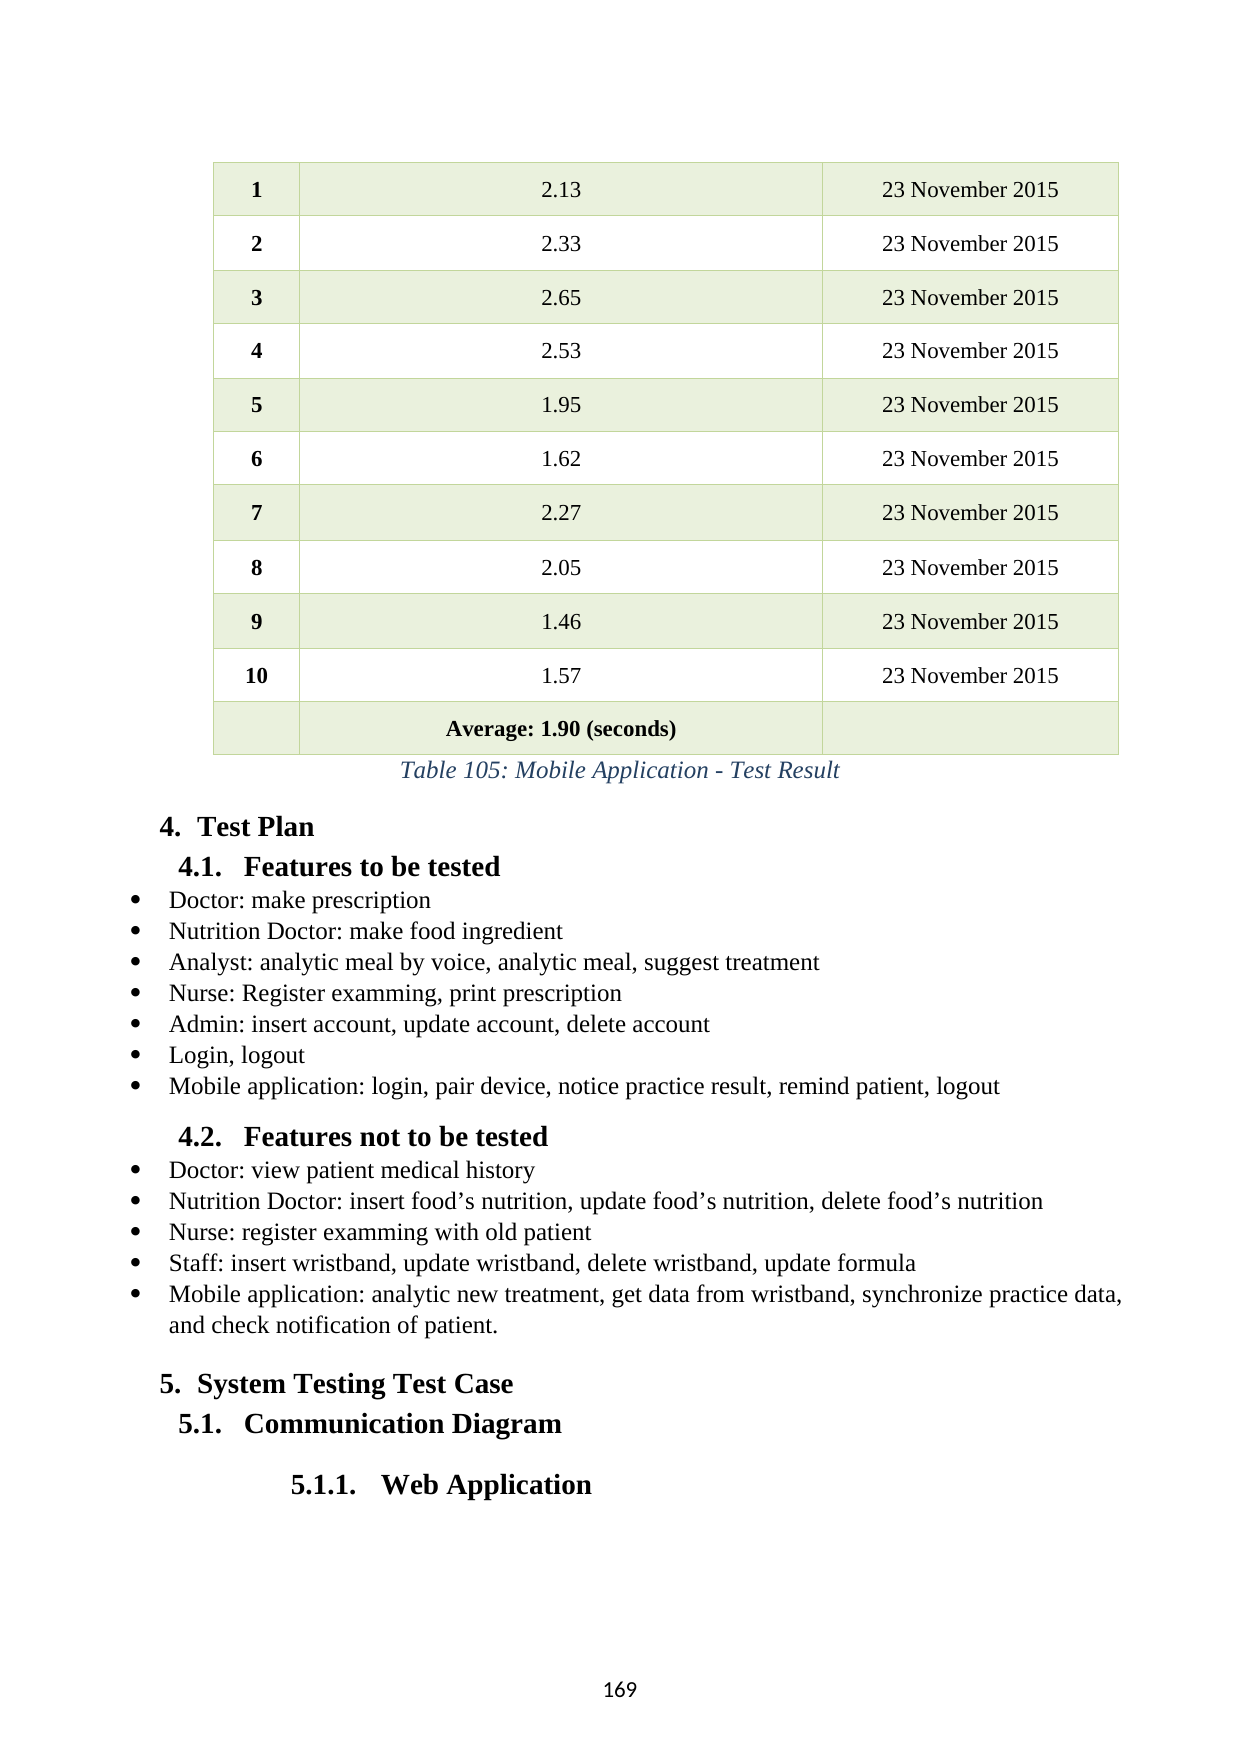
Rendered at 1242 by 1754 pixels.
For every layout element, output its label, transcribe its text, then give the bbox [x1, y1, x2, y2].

subtitle Web Application [291, 1467, 1146, 1501]
list Doctor: make prescription [131, 885, 1146, 914]
subtitle System Testing Test Case [159, 1366, 1146, 1400]
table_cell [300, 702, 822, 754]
list Analyst: analytic meal by voice, analytic meal, suggest treatment [131, 947, 1146, 976]
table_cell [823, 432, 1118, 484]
list Admin: insert account, update account, delete account [131, 1009, 1146, 1038]
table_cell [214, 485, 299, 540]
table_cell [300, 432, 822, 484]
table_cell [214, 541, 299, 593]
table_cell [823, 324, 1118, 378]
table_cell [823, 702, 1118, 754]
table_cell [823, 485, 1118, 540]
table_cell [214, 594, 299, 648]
subtitle Features not to be tested [169, 1119, 1146, 1152]
list Nutrition Doctor: make food ingredient [131, 916, 1146, 945]
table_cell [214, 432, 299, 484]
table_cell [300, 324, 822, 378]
list Staff: insert wristband, update wristband, delete wristband, update formula [131, 1248, 1146, 1277]
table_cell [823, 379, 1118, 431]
subtitle Test Plan [159, 809, 1146, 843]
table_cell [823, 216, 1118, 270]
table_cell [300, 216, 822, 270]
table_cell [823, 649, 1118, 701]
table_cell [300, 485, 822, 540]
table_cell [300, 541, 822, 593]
list Nurse: Register examming, print prescription [131, 978, 1146, 1007]
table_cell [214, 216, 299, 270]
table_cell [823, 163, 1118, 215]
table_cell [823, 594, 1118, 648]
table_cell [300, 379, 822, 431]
subtitle Communication Diagram [169, 1406, 1146, 1440]
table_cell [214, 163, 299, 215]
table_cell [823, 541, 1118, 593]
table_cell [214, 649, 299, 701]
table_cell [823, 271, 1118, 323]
subtitle Features to be tested [169, 849, 1146, 882]
list Nurse: register examming with old patient [131, 1217, 1146, 1246]
list Mobile application: login, pair device, notice practice result, remind patient, logout [131, 1071, 1146, 1100]
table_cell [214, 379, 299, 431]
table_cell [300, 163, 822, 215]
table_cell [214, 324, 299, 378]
list Nutrition Doctor: insert food’s nutrition, update food’s nutrition, delete food’s nutrition [131, 1186, 1146, 1215]
list Doctor: view patient medical history [131, 1155, 1146, 1184]
text Table 105: Mobile Application - Test Result [94, 755, 1146, 784]
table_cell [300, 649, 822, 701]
list Mobile application: analytic new treatment, get data from wristband, synchronize practice data, and check notification of patient. [131, 1279, 1146, 1339]
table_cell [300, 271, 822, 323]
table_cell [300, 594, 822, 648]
list Login, logout [131, 1040, 1146, 1069]
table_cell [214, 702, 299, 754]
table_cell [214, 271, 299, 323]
